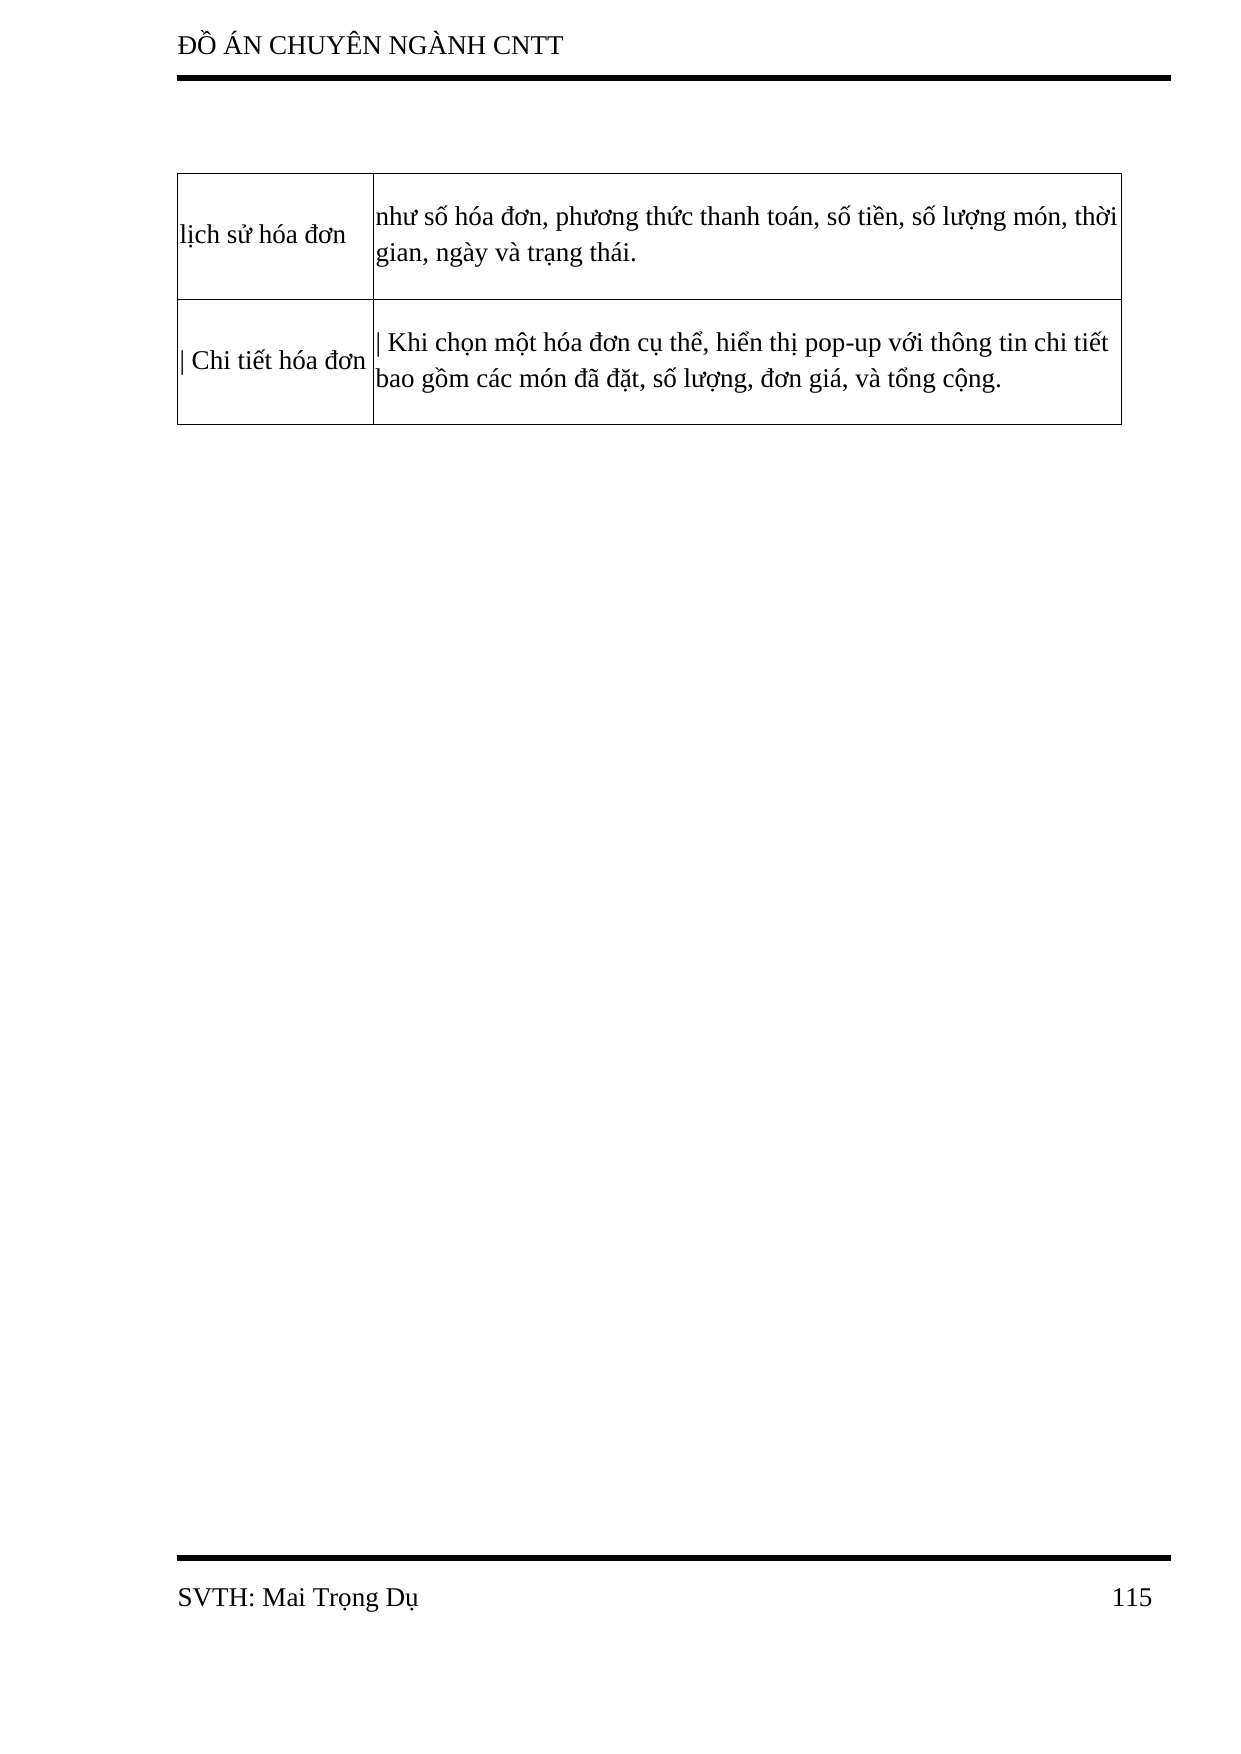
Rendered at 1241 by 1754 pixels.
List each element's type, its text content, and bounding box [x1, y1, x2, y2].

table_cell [178, 174, 373, 298]
table_cell | Khi chọn một hóa đơn cụ thể, hiển thị pop-up với thông tin chi tiết bao gồm các món đã đặt, số lượng, đơn giá, và tổng cộng. [374, 300, 1121, 424]
table_cell | Chi tiết hóa đơn [178, 300, 373, 424]
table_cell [374, 174, 1121, 298]
